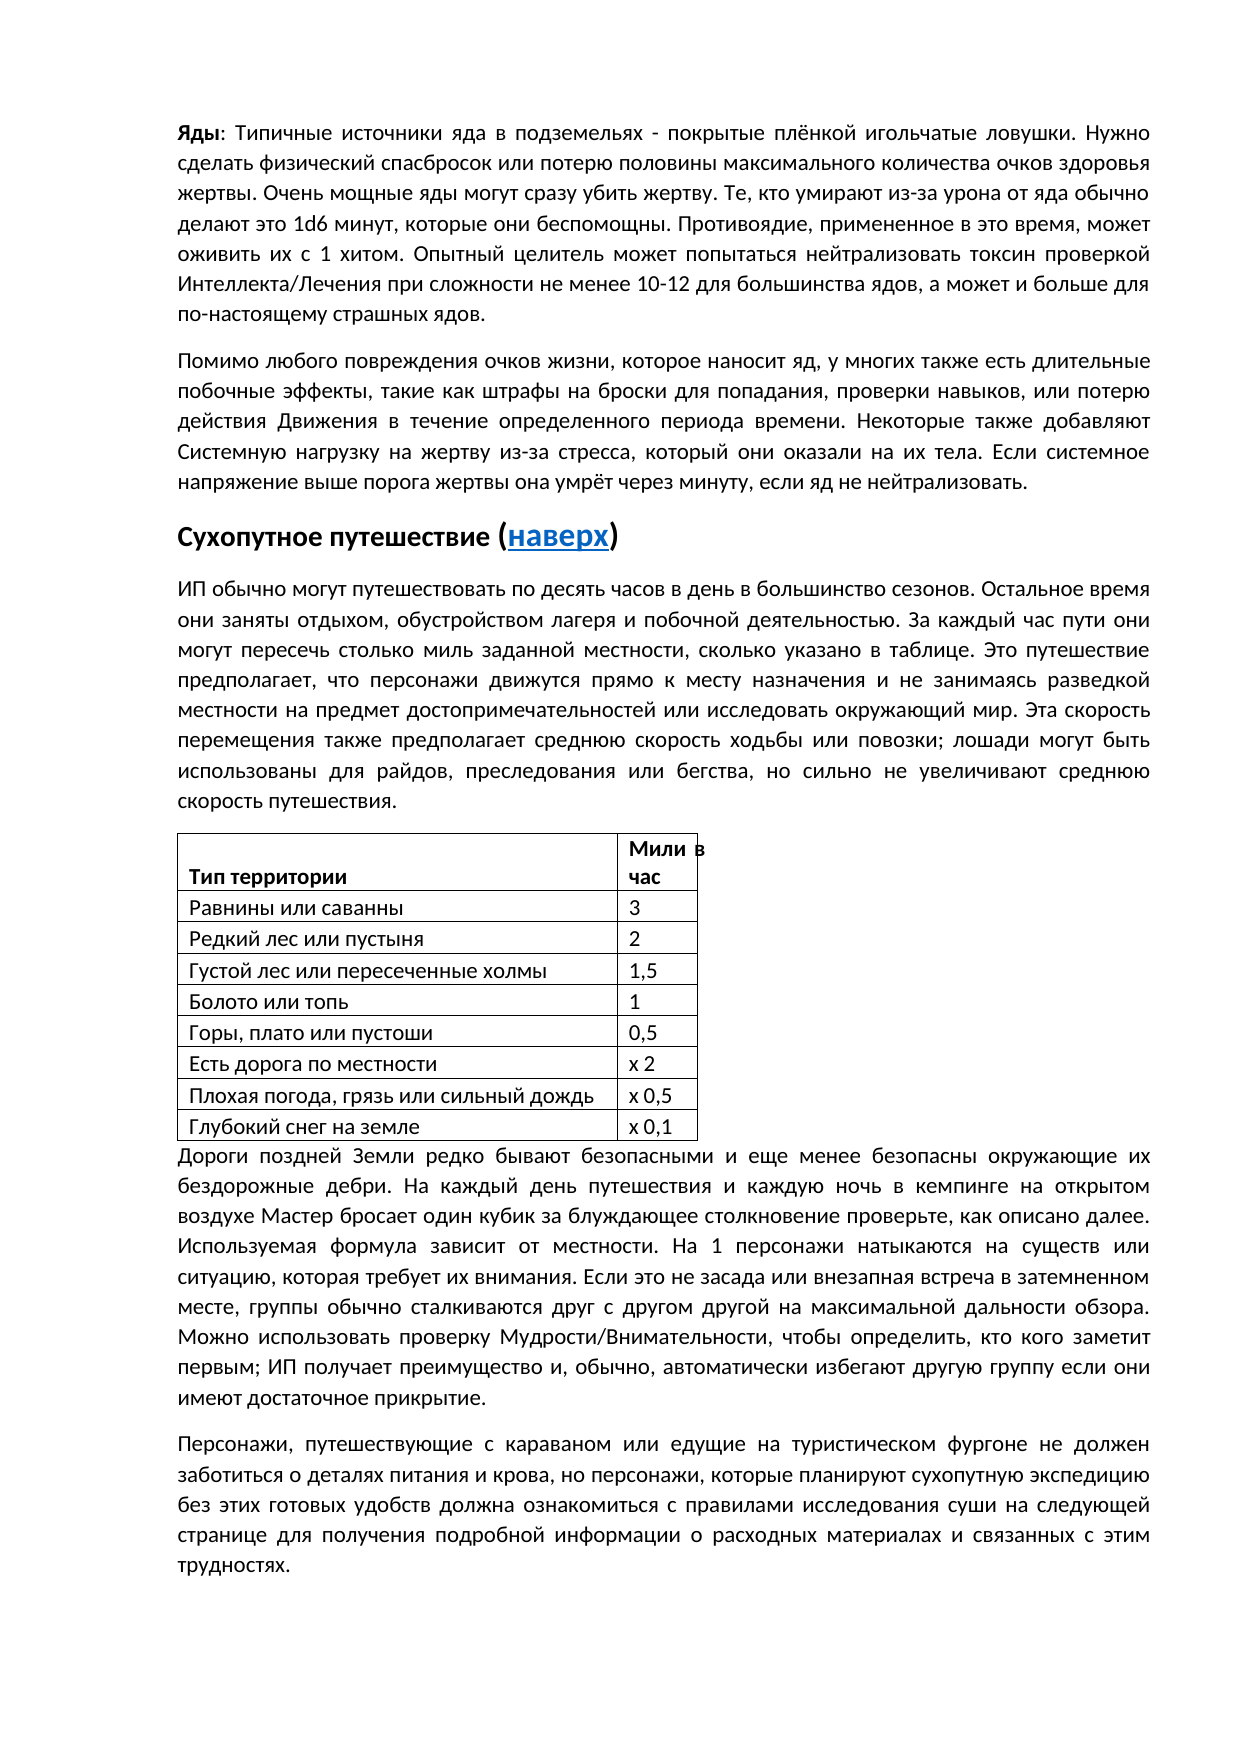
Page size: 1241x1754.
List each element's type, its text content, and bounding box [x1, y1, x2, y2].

table_cell 1,5 [618, 954, 697, 984]
table_cell 0,5 [618, 1016, 697, 1046]
text Персонажи, путешествующие с караваном или едущие на туристическом фургоне не должен заботиться о деталях питания и крова, но персонажи, которые планируют сухопутную экспедицию без этих готовых удобств должна ознакомиться с правилами исследования суши на следующей странице для получения подробной информации о расходных материалах и связанных с этим трудностях. [177, 1429, 1152, 1578]
table_header Тип территории [178, 834, 617, 890]
table_cell Глубокий снег на земле [178, 1110, 617, 1140]
text Помимо любого повреждения очков жизни, которое наносит яд, у многих также есть длительные побочные эффекты, такие как штрафы на броски для попадания, проверки навыков, или потерю действия Движения в течение определенного периода времени. Некоторые также добавляют Системную нагрузку на жертву из-за стресса, который они оказали на их тела. Если системное напряжение выше порога жертвы она умрёт через минуту, если яд не нейтрализовать. [177, 346, 1152, 495]
text Яды: Типичные источники яда в подземельях - покрытые плёнкой игольчатые ловушки. Нужно сделать физический спасбросок или потерю половины максимального количества очков здоровья жертвы. Очень мощные яды могут сразу убить жертву. Те, кто умирают из-за урона от яда обычно делают это 1d6 минут, которые они беспомощны. Противоядие, примененное в это время, может оживить их с 1 хитом. Опытный целитель может попытаться нейтрализовать токсин проверкой Интеллекта/Лечения при сложности не менее 10-12 для большинства ядов, а может и больше для по-настоящему страшных ядов. [177, 118, 1152, 327]
text Дороги поздней Земли редко бывают безопасными и еще менее безопасны окружающие их бездорожные дебри. На каждый день путешествия и каждую ночь в кемпинге на открытом воздухе Мастер бросает один кубик за блуждающее столкновение проверьте, как описано далее. Используемая формула зависит от местности. На 1 персонажи натыкаются на существ или ситуацию, которая требует их внимания. Если это не засада или внезапная встреча в затемненном месте, группы обычно сталкиваются друг с другом другой на максимальной дальности обзора. Можно использовать проверку Мудрости/Внимательности, чтобы определить, кто кого заметит первым; ИП получает преимущество и, обычно, автоматически избегают другую группу если они имеют достаточное прикрытие. [177, 1141, 1152, 1411]
table_cell х 2 [618, 1047, 697, 1077]
table_header Мили в час [618, 834, 697, 890]
table_cell Плохая погода, грязь или сильный дождь [178, 1079, 617, 1109]
table_cell Редкий лес или пустыня [178, 922, 617, 952]
table_cell 1 [618, 985, 697, 1015]
text Сухопутное путешествие (наверх) [177, 514, 1152, 555]
table_cell Есть дорога по местности [178, 1047, 617, 1077]
table_cell х 0,1 [618, 1110, 697, 1140]
text ИП обычно могут путешествовать по десять часов в день в большинство сезонов. Остальное время они заняты отдыхом, обустройством лагеря и побочной деятельностью. За каждый час пути они могут пересечь столько миль заданной местности, сколько указано в таблице. Это путешествие предполагает, что персонажи движутся прямо к месту назначения и не занимаясь разведкой местности на предмет достопримечательностей или исследовать окружающий мир. Эта скорость перемещения также предполагает среднюю скорость ходьбы или повозки; лошади могут быть использованы для райдов, преследования или бегства, но сильно не увеличивают среднюю скорость путешествия. [177, 574, 1152, 814]
table_cell 3 [618, 891, 697, 921]
table_cell 2 [618, 922, 697, 952]
table_cell Болото или топь [178, 985, 617, 1015]
table_cell х 0,5 [618, 1079, 697, 1109]
table_cell Густой лес или пересеченные холмы [178, 954, 617, 984]
table_cell Горы, плато или пустоши [178, 1016, 617, 1046]
table_cell Равнины или саванны [178, 891, 617, 921]
